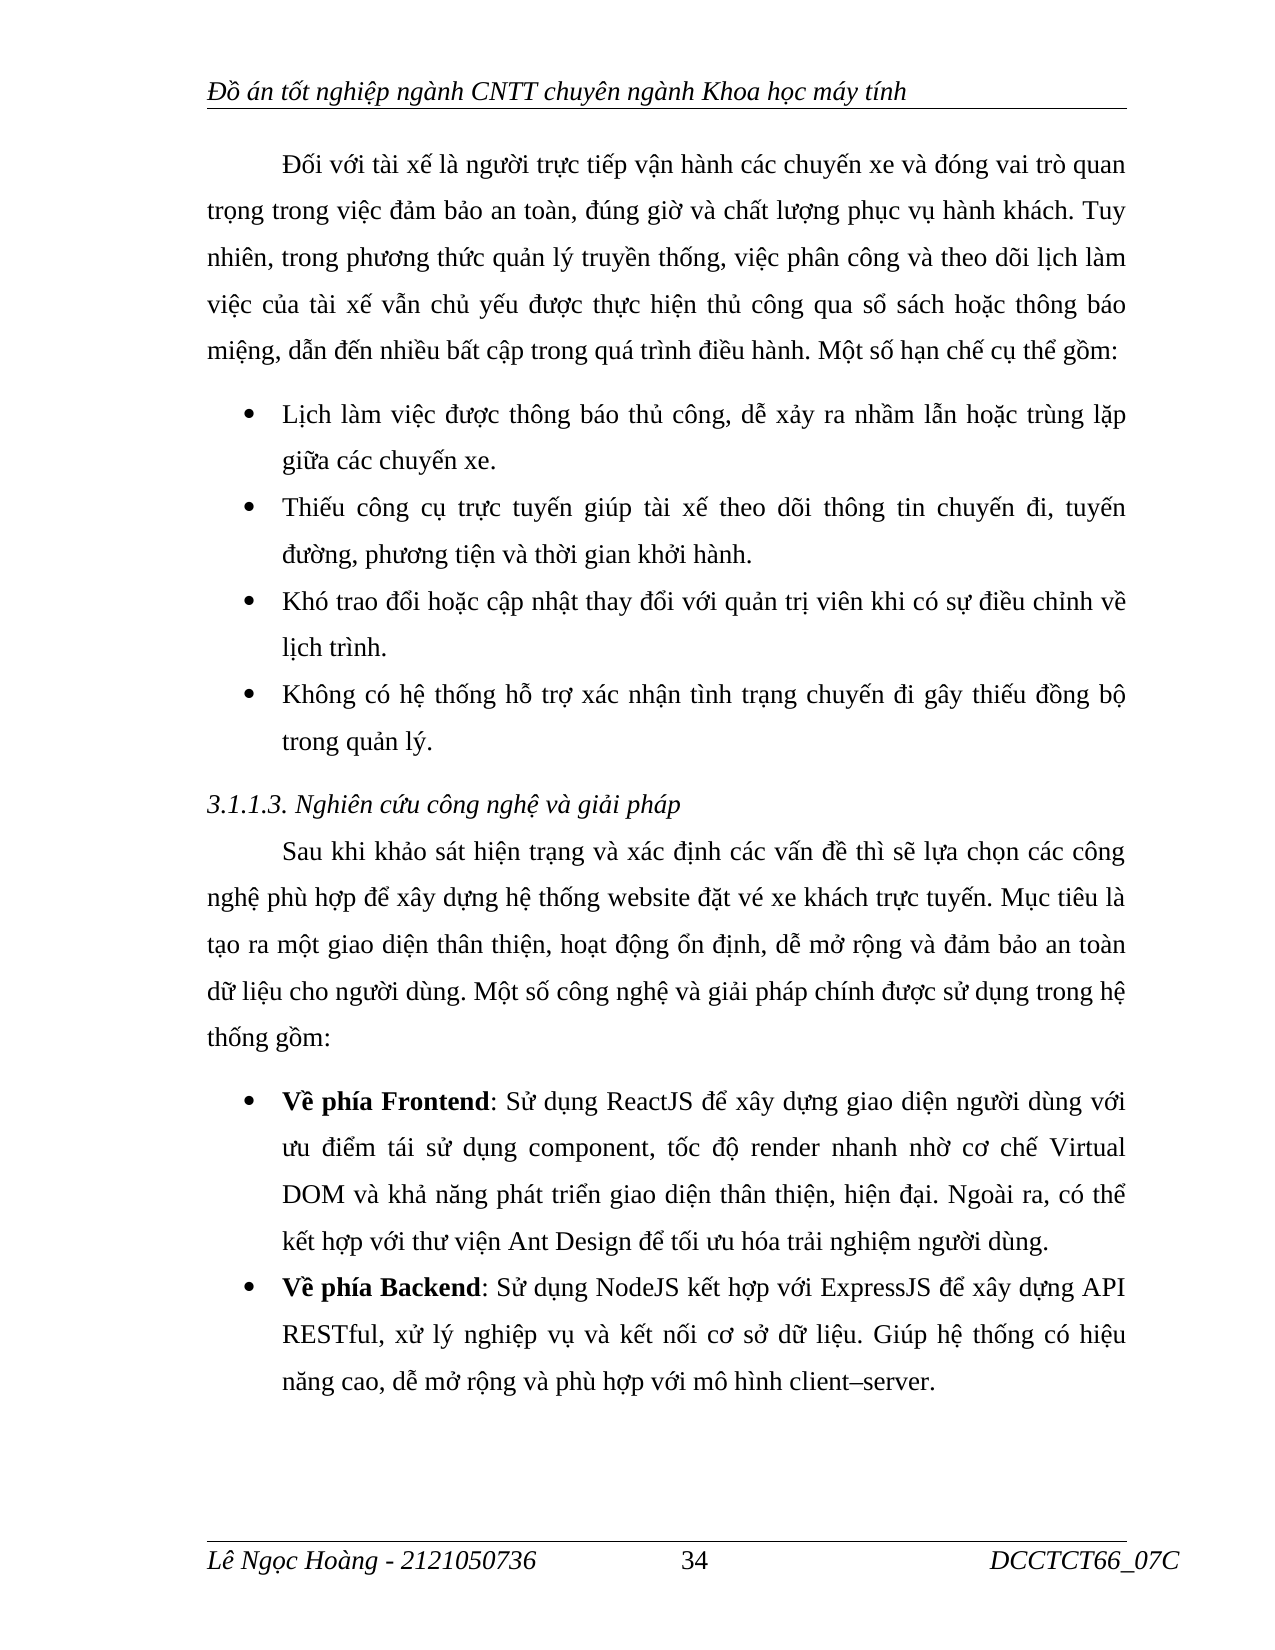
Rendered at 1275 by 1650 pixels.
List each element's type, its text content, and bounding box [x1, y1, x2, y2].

list Về phía Backend: Sử dụng NodeJS kết hợp với ExpressJS để xây dựng API RESTful, xử lý nghiệp vụ và kết nối cơ sở dữ liệu. Giúp hệ thống có hiệu năng cao, dễ mở rộng và phù hợp với mô hình client–server. [244, 1272, 1127, 1396]
list Lịch làm việc được thông báo thủ công, dễ xảy ra nhầm lẫn hoặc trùng lặp giữa các chuyến xe. [244, 398, 1127, 476]
subtitle 3.1.1.3. Nghiên cứu công nghệ và giải pháp [207, 788, 1127, 819]
list Về phía Frontend: Sử dụng ReactJS để xây dựng giao diện người dùng với ưu điểm tái sử dụng component, tốc độ render nhanh nhờ cơ chế Virtual DOM và khả năng phát triển giao diện thân thiện, hiện đại. Ngoài ra, có thể kết hợp với thư viện Ant Design để tối ưu hóa trải nghiệm người dùng. [244, 1085, 1127, 1256]
text Đối với tài xế là người trực tiếp vận hành các chuyến xe và đóng vai trò quan trọng trong việc đảm bảo an toàn, đúng giờ và chất lượng phục vụ hành khách. Tuy nhiên, trong phương thức quản lý truyền thống, việc phân công và theo dõi lịch làm việc của tài xế vẫn chủ yếu được thực hiện thủ công qua sổ sách hoặc thông báo miệng, dẫn đến nhiều bất cập trong quá trình điều hành. Một số hạn chế cụ thể gồm: [207, 148, 1127, 366]
list Thiếu công cụ trực tuyến giúp tài xế theo dõi thông tin chuyến đi, tuyến đường, phương tiện và thời gian khởi hành. [244, 491, 1127, 569]
list Không có hệ thống hỗ trợ xác nhận tình trạng chuyến đi gây thiếu đồng bộ trong quản lý. [244, 678, 1127, 756]
text Sau khi khảo sát hiện trạng và xác định các vấn đề thì sẽ lựa chọn các công nghệ phù hợp để xây dựng hệ thống website đặt vé xe khách trực tuyến. Mục tiêu là tạo ra một giao diện thân thiện, hoạt động ổn định, dễ mở rộng và đảm bảo an toàn dữ liệu cho người dùng. Một số công nghệ và giải pháp chính được sử dụng trong hệ thống gồm: [207, 835, 1127, 1053]
list Khó trao đổi hoặc cập nhật thay đổi với quản trị viên khi có sự điều chỉnh về lịch trình. [244, 584, 1127, 662]
